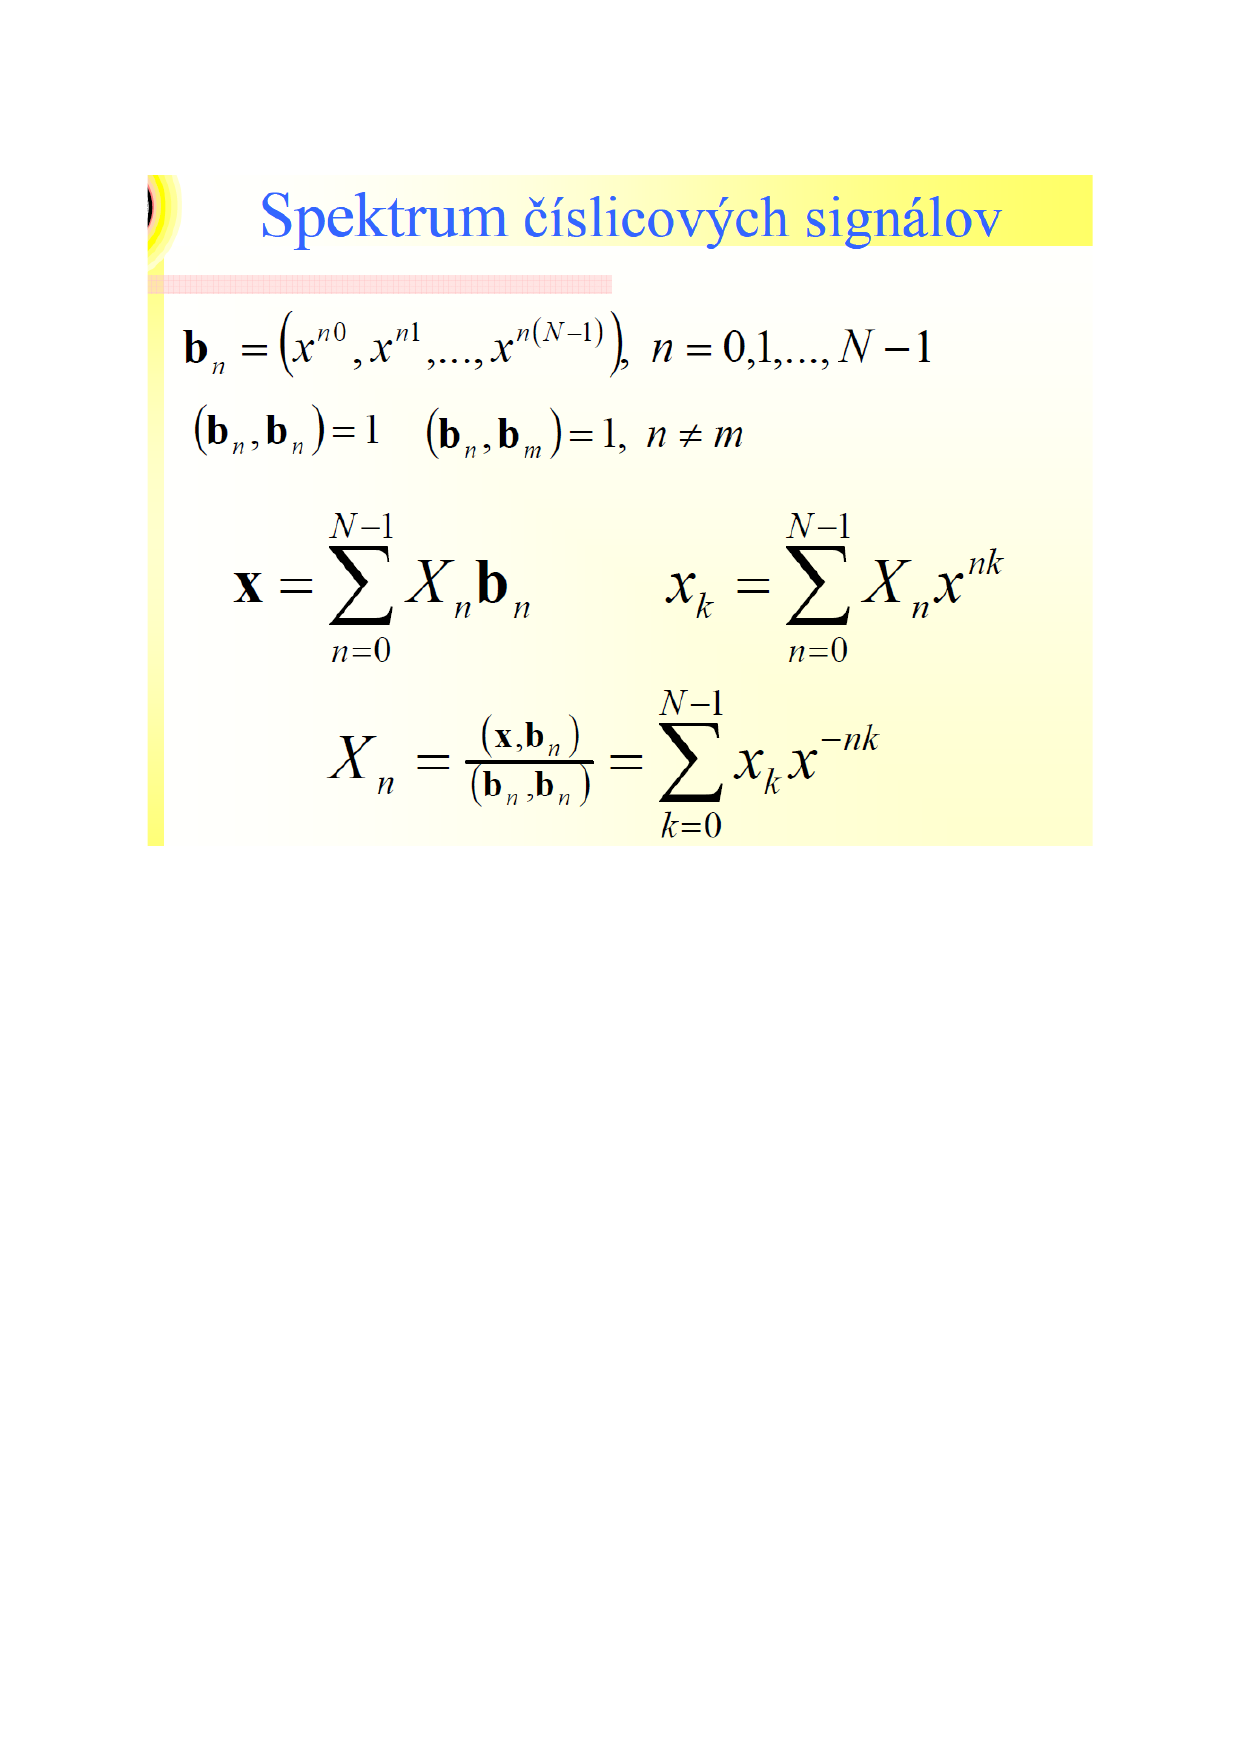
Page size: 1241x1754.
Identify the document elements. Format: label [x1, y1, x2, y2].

picture [147, 175, 1093, 846]
